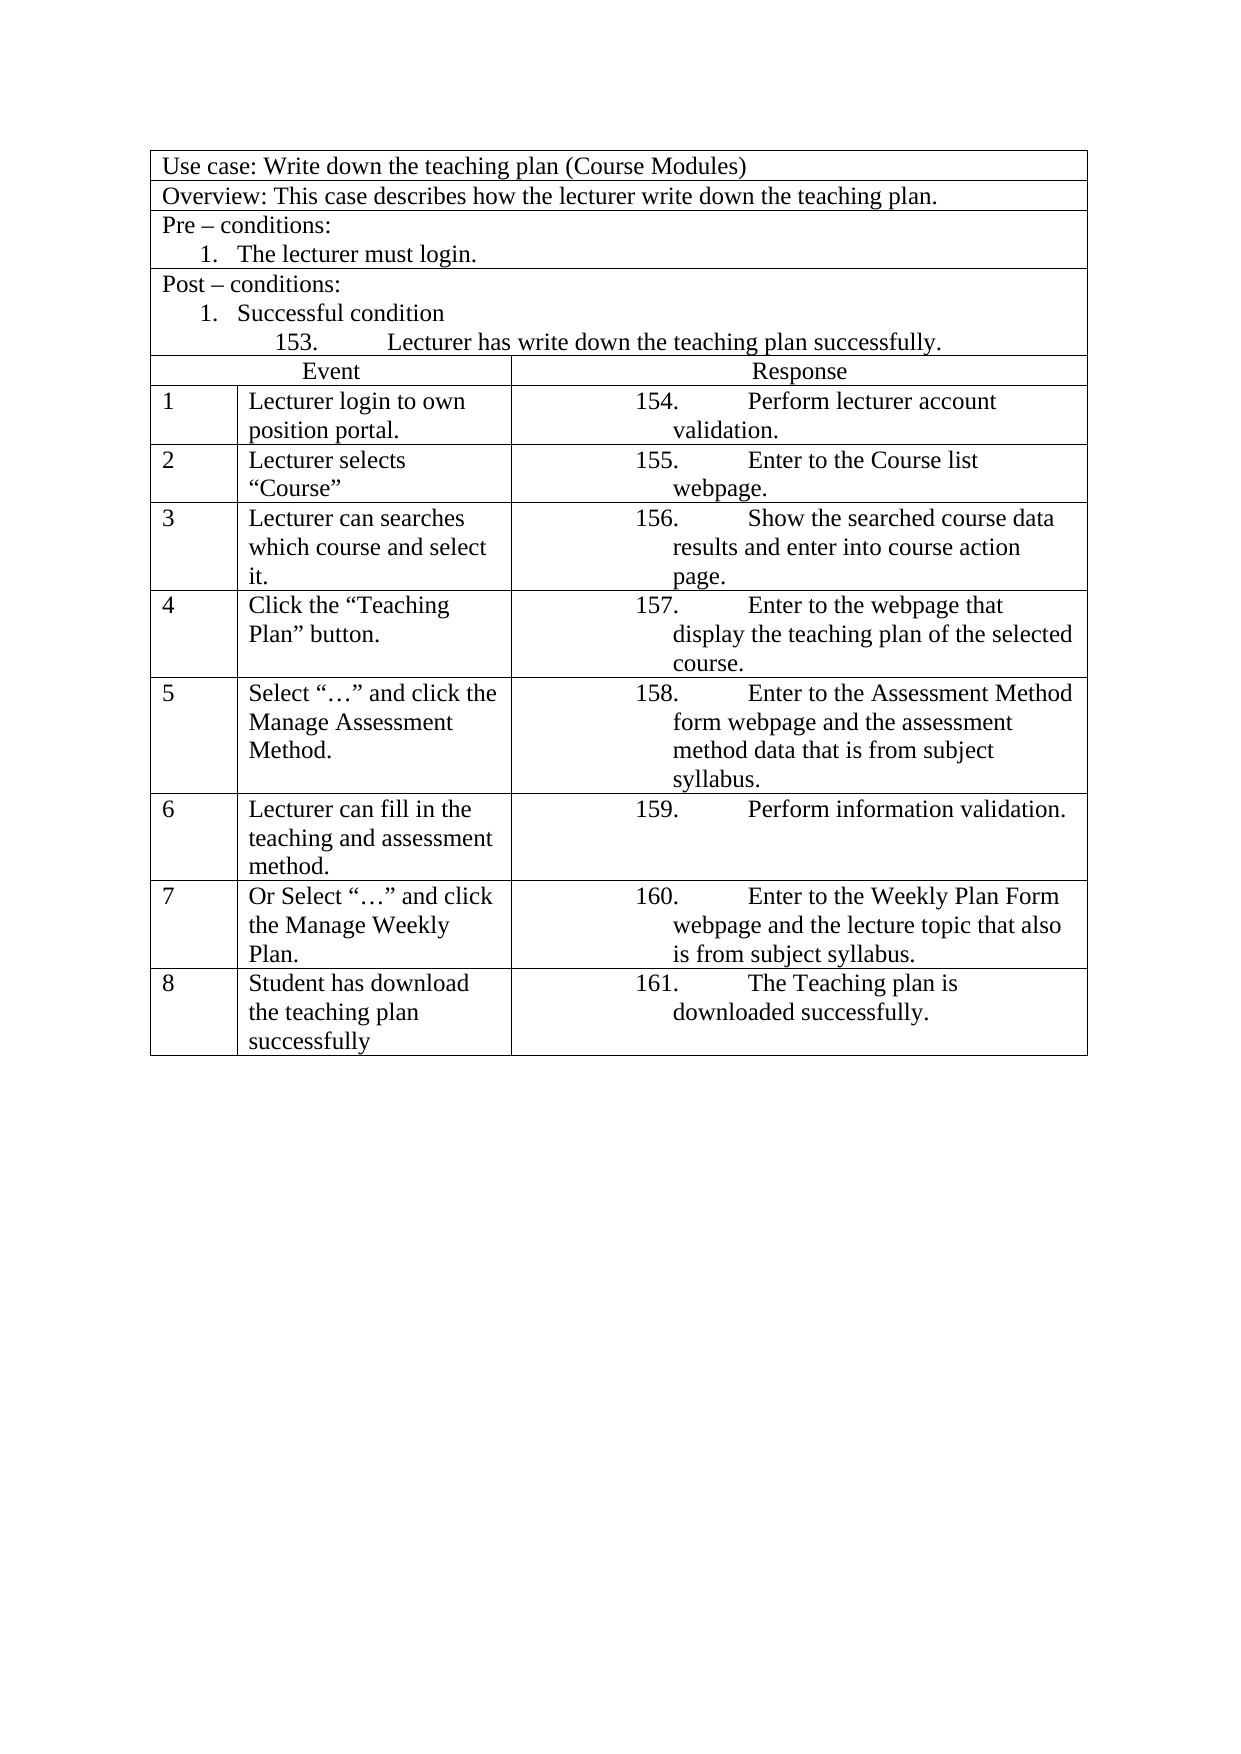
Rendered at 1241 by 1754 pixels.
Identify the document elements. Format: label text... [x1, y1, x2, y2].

table_cell Event [151, 356, 511, 385]
table_cell Lecturer selects “Course” [238, 445, 511, 502]
table_header Use case: Write down the teaching plan (Course Modules) [151, 151, 1087, 180]
table_cell Overview: This case describes how the lecturer write down the teaching plan. [151, 181, 1087, 209]
table_cell Lecturer login to own position portal. [238, 386, 511, 444]
table_cell Response [512, 356, 1087, 385]
table_cell 2 [151, 445, 237, 502]
table_cell 7 [151, 881, 237, 967]
table_cell Perform lecturer account validation. [512, 386, 1087, 444]
table_cell Student has download the teaching plan successfully [238, 969, 511, 1055]
table_cell Lecturer can fill in the teaching and assessment method. [238, 794, 511, 880]
table_cell Lecturer can searches which course and select it. [238, 503, 511, 589]
table_cell 6 [151, 794, 237, 880]
table_cell Or Select “…” and click the Manage Weekly Plan. [238, 881, 511, 967]
table_cell Enter to the Weekly Plan Form webpage and the lecture topic that also is from subject syllabus. [512, 881, 1087, 967]
table_cell 8 [151, 969, 237, 1055]
table_cell Show the searched course data results and enter into course action page. [512, 503, 1087, 589]
table_cell 5 [151, 678, 237, 793]
table_cell Enter to the webpage that display the teaching plan of the selected course. [512, 591, 1087, 677]
table_cell Pre – conditions: The lecturer must login. [151, 211, 1087, 268]
table_cell Enter to the Assessment Method form webpage and the assessment method data that is from subject syllabus. [512, 678, 1087, 793]
table_cell 1 [151, 386, 237, 444]
table_cell 4 [151, 591, 237, 677]
table_cell Click the “Teaching Plan” button. [238, 591, 511, 677]
table_cell The Teaching plan is downloaded successfully. [512, 969, 1087, 1055]
table_cell Post – conditions: Successful condition Lecturer has write down the teaching plan successfully. [151, 269, 1087, 355]
table_cell Select “…” and click the Manage Assessment Method. [238, 678, 511, 793]
table_cell 3 [151, 503, 237, 589]
table_cell Enter to the Course list webpage. [512, 445, 1087, 502]
table_cell Perform information validation. [512, 794, 1087, 880]
